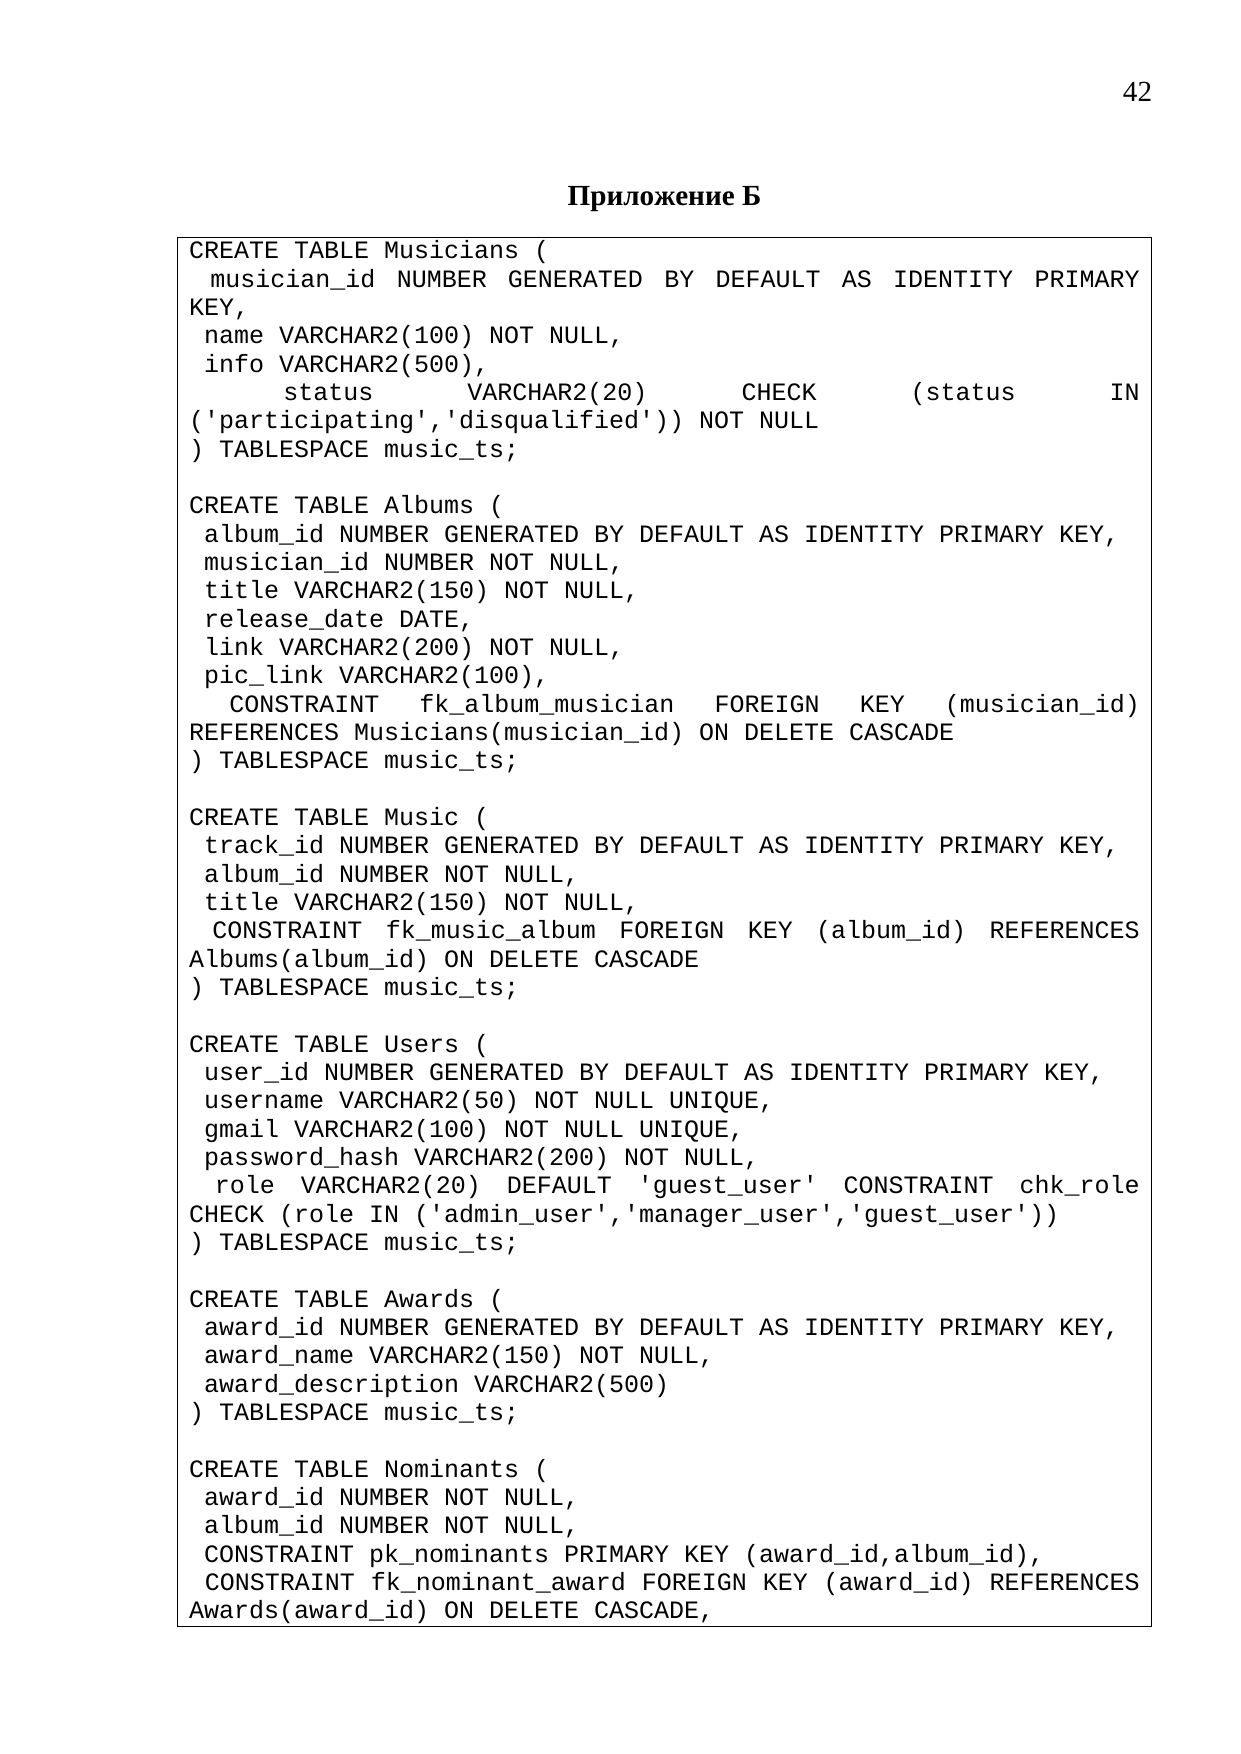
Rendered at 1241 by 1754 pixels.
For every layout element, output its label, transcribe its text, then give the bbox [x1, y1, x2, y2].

subtitle Приложение Б [177, 178, 1152, 212]
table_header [178, 238, 1151, 1626]
